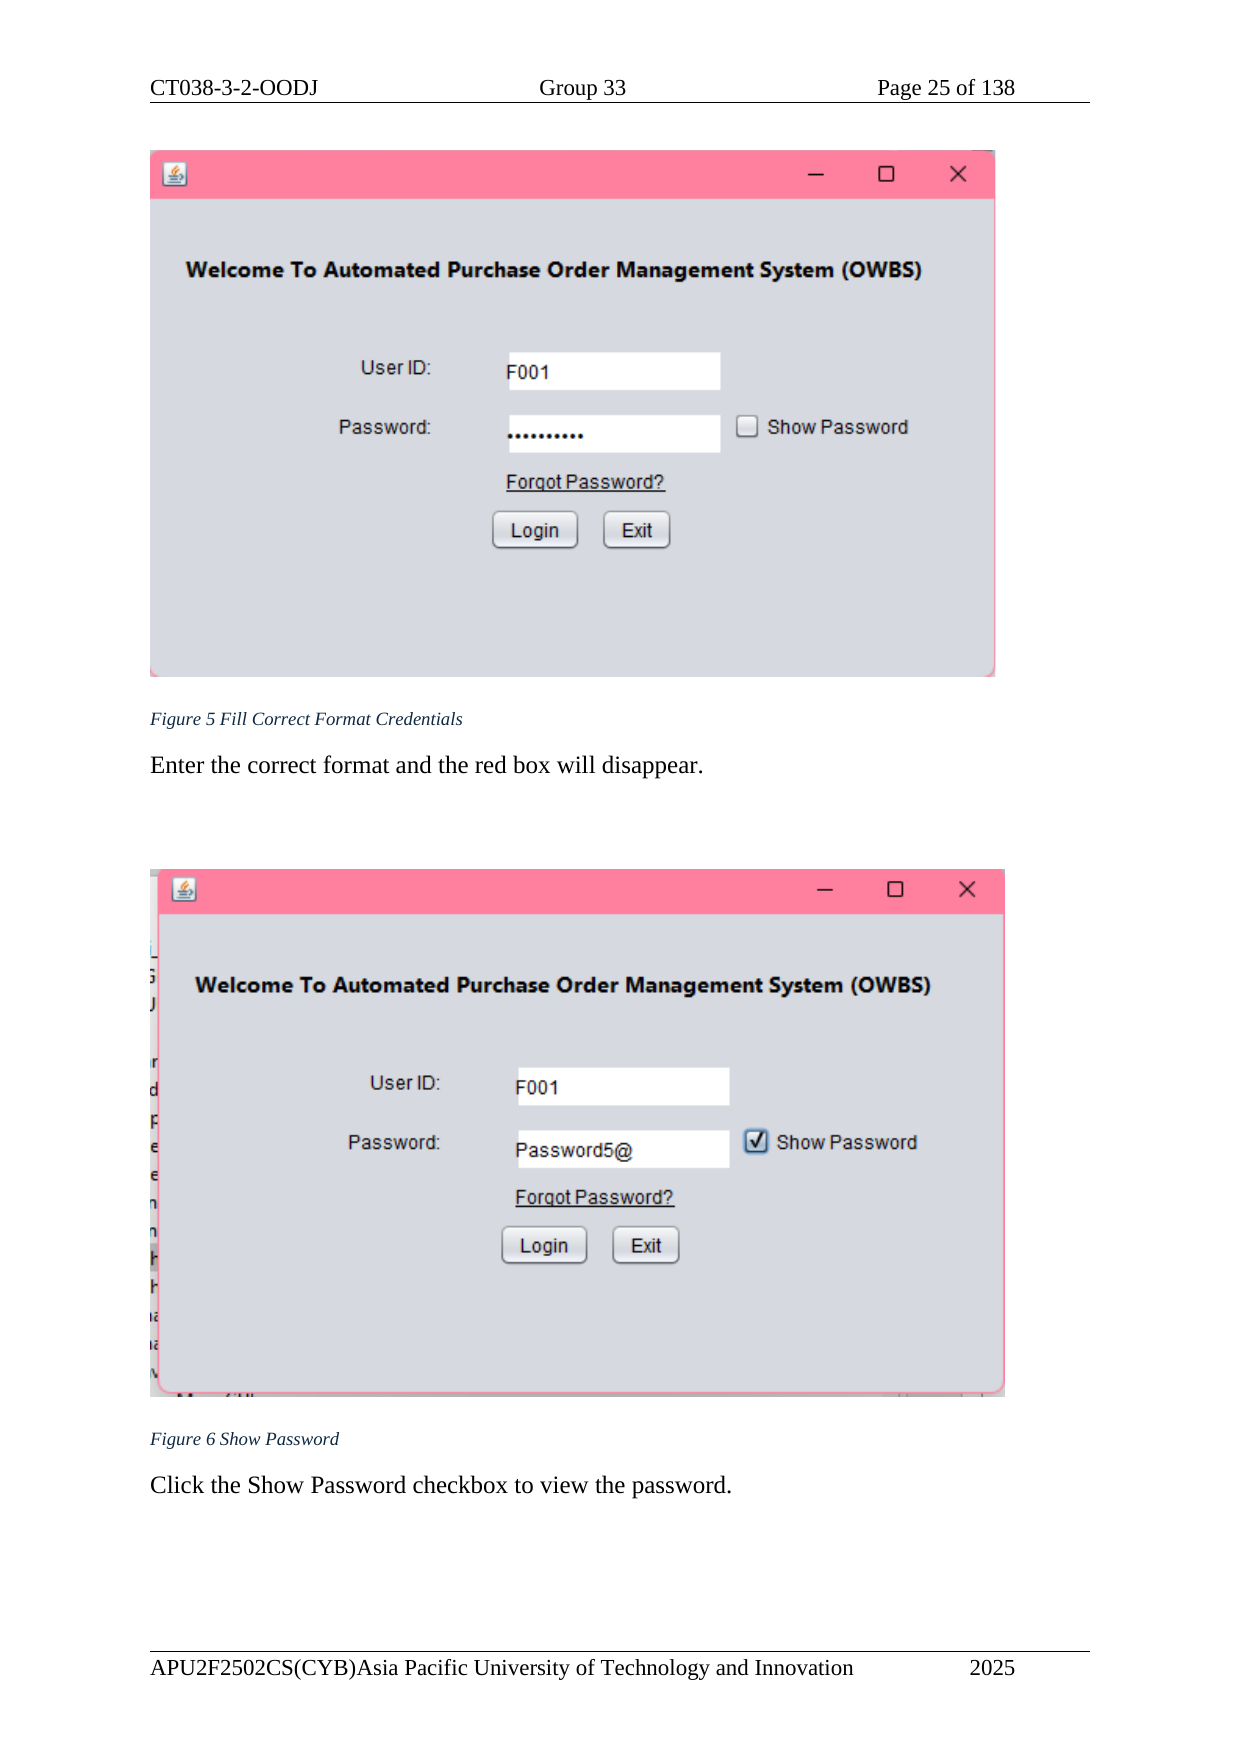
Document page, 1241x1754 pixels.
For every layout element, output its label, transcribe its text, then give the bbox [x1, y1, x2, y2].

picture [150, 150, 996, 677]
picture [150, 869, 1005, 1397]
text Figure 5 Fill Correct Format Credentials [150, 708, 1090, 729]
text Figure 6 Show Password [150, 1427, 1090, 1449]
text Enter the correct format and the red box will disappear. [150, 750, 1090, 779]
text Click the Show Password checkbox to view the password. [150, 1470, 1090, 1498]
